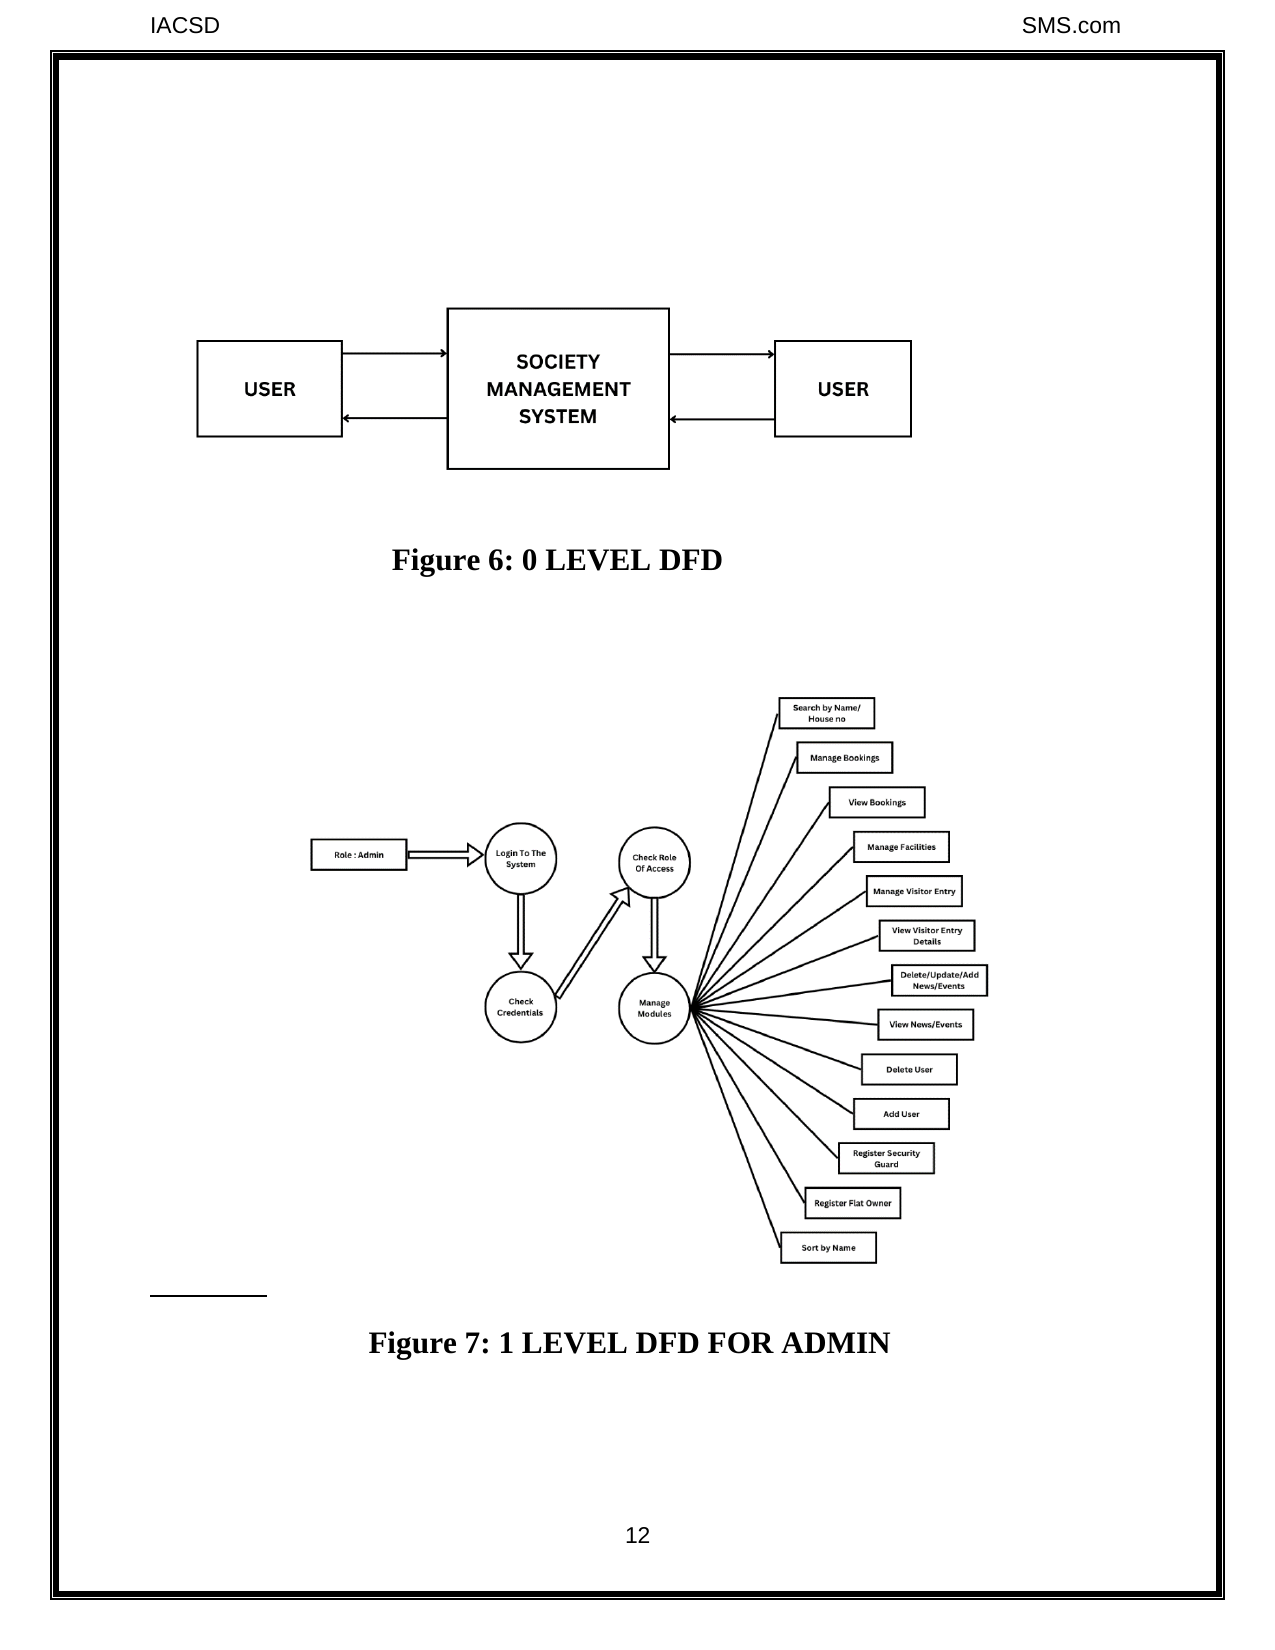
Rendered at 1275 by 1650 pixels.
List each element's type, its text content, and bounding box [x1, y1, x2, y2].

text Figure 6: 0 LEVEL DFD [150, 541, 1125, 577]
text Figure 7: 1 LEVEL DFD FOR ADMIN [150, 1324, 1125, 1360]
picture [150, 216, 945, 513]
picture [267, 673, 1023, 1294]
